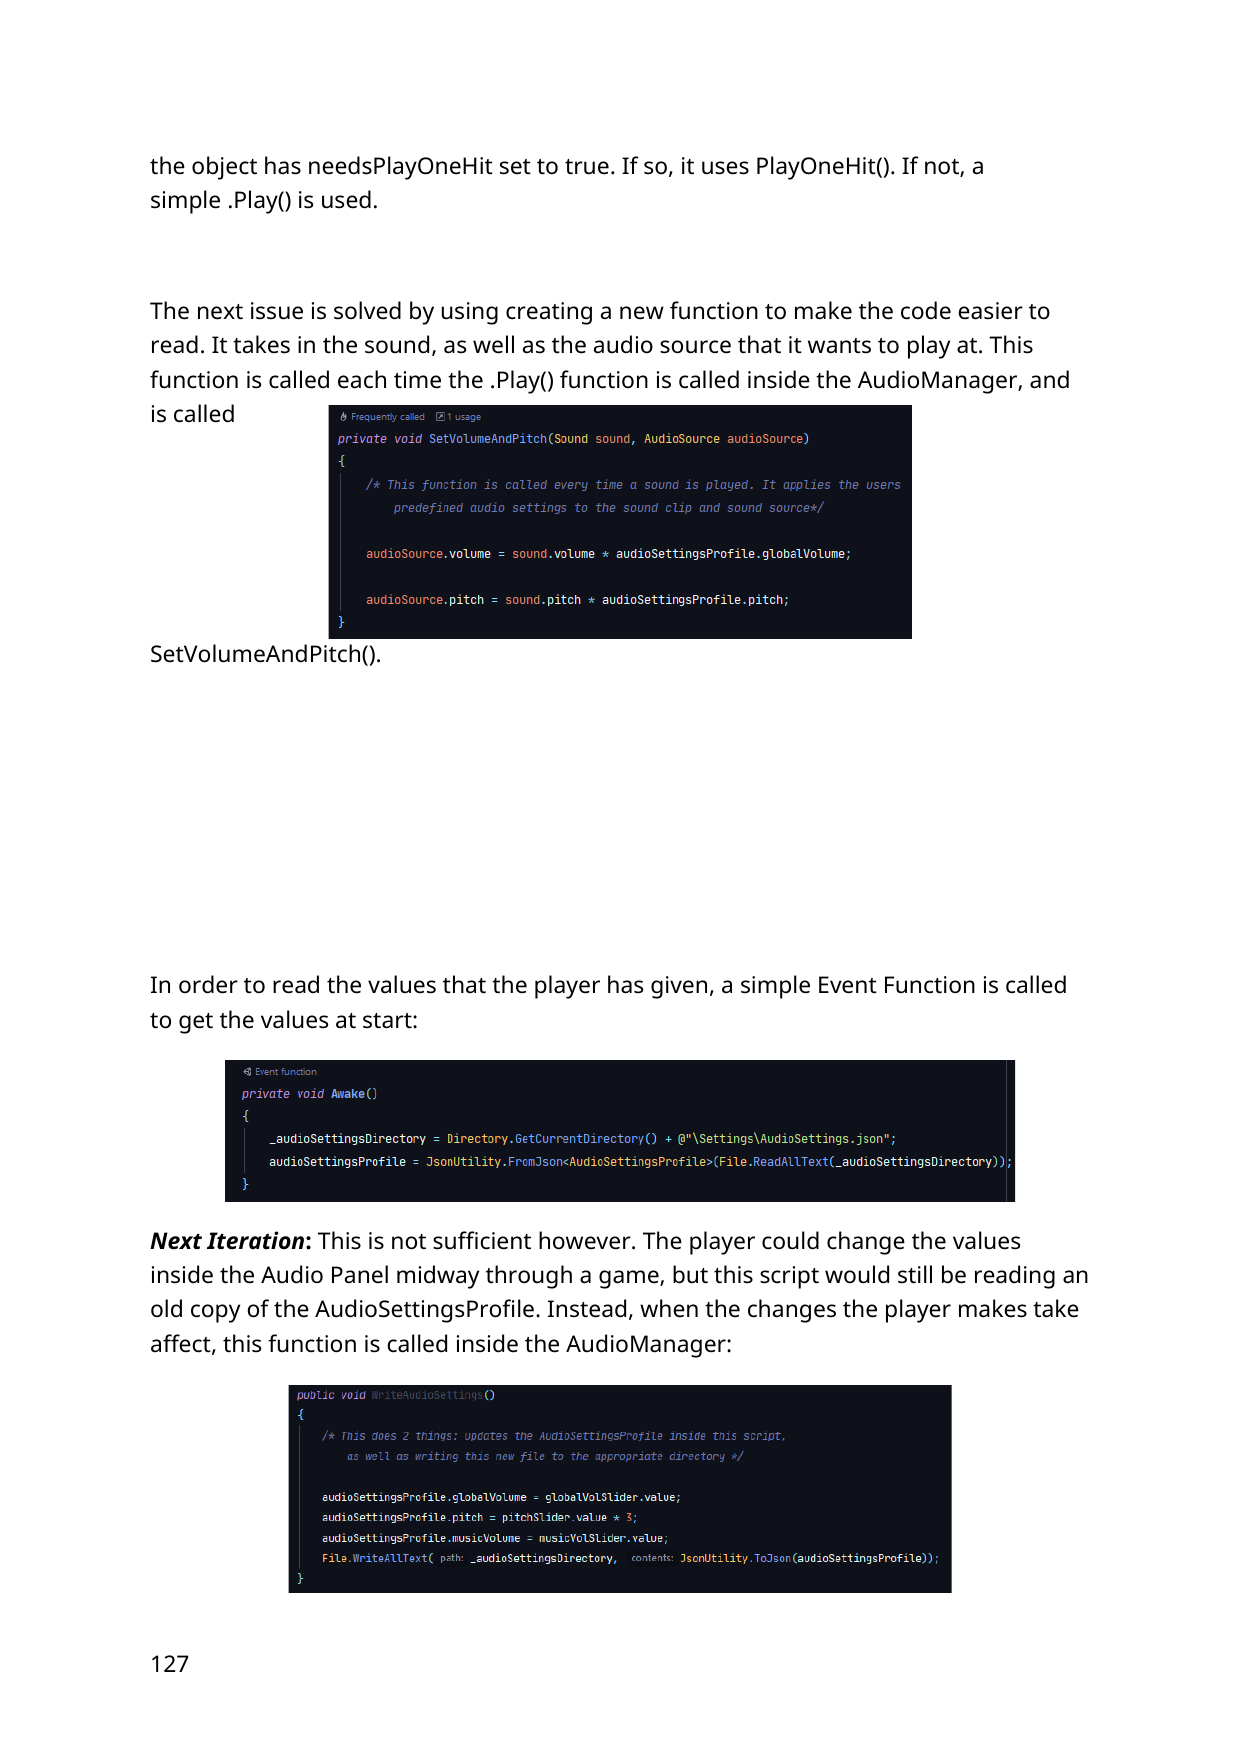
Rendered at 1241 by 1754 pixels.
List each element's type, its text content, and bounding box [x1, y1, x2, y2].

text Next Iteration: This is not sufficient however. The player could change the values inside the Audio Panel midway through a game, but this script would still be reading an old copy of the AudioSettingsProfile. Instead, when the changes the player makes take affect, this function is called inside the AudioManager: [150, 1225, 1090, 1359]
picture [328, 405, 912, 639]
picture [288, 1385, 952, 1593]
text In order to read the values that the player has given, a simple Event Function is called to get the values at start: [150, 969, 1090, 1035]
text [150, 150, 1090, 216]
picture [225, 1060, 1016, 1202]
